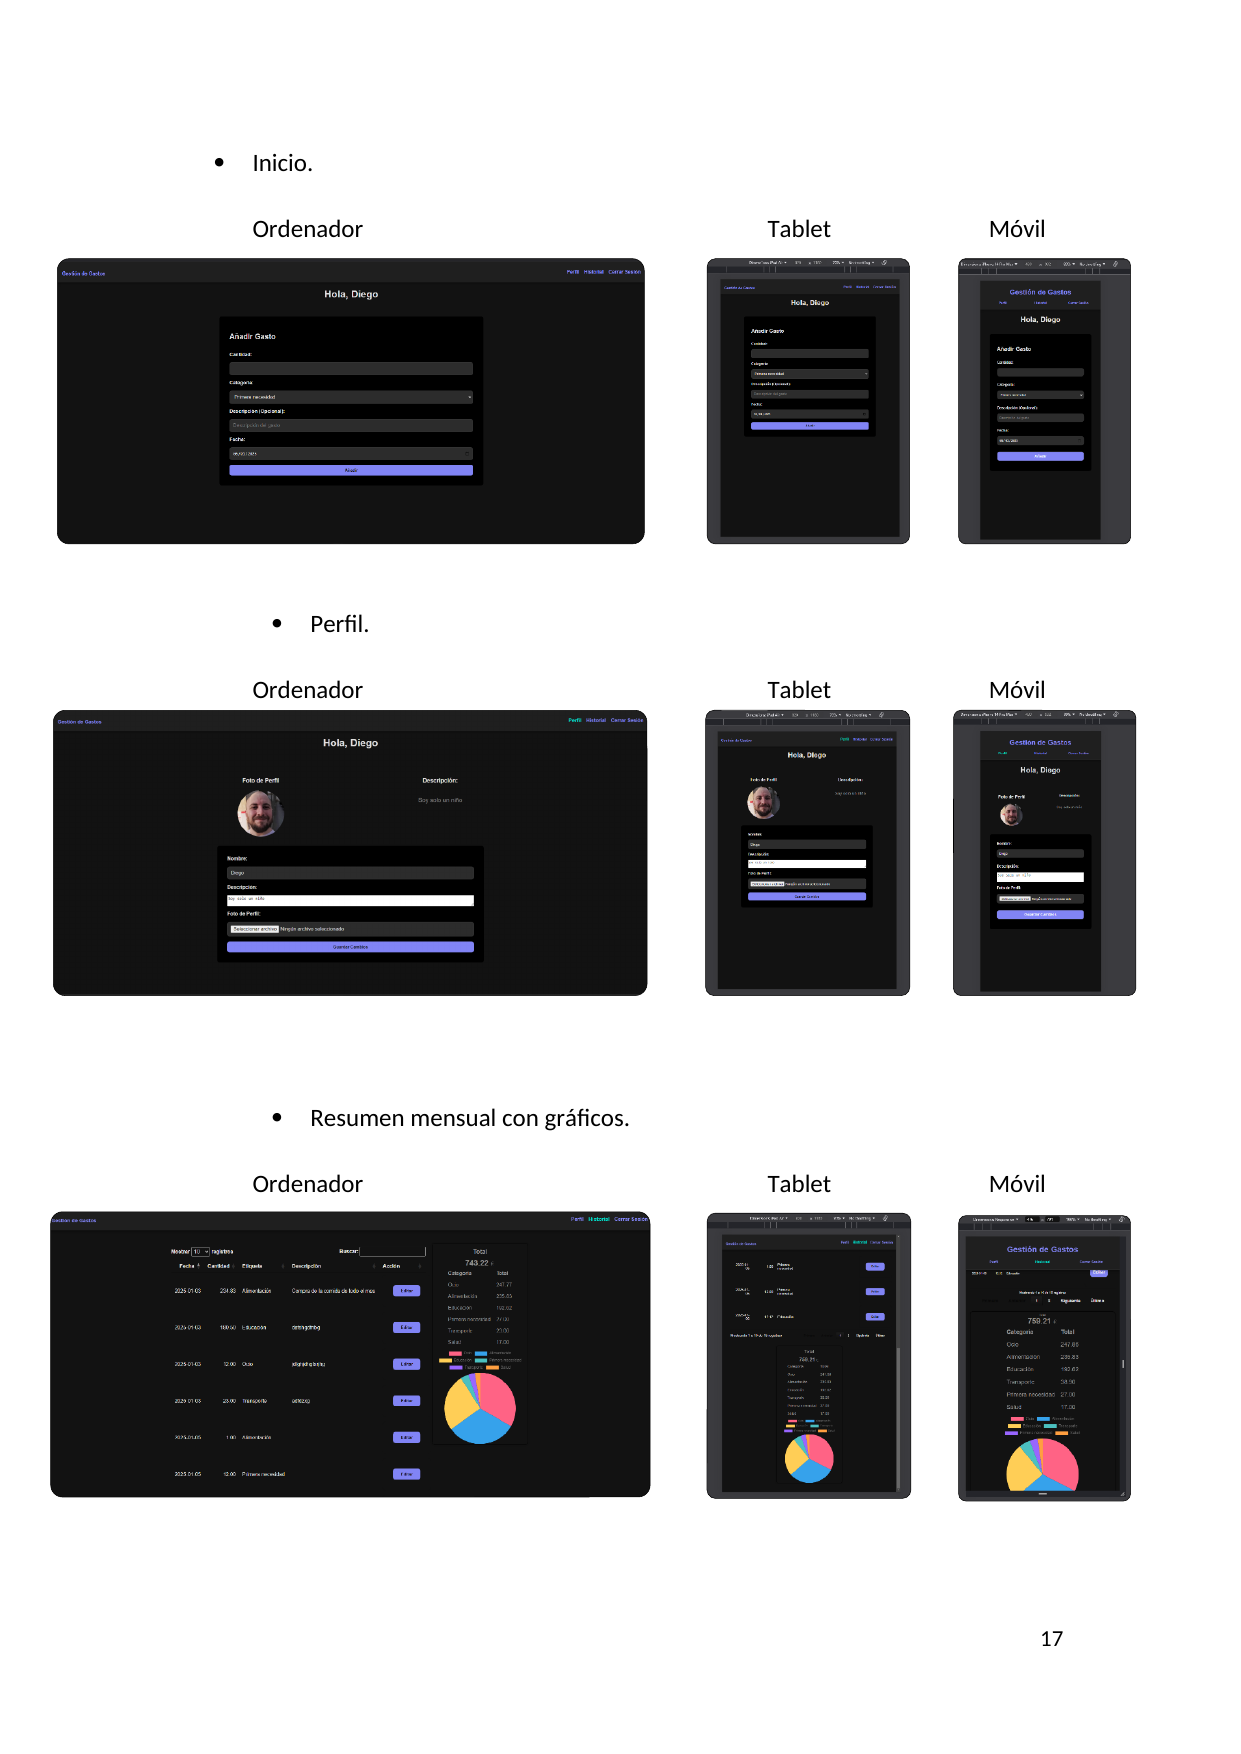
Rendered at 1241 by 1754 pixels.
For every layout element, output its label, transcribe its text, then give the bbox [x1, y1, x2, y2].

list Inicio. [215, 148, 1063, 178]
list Ordenador Tablet Móvil [252, 674, 1063, 705]
picture [959, 1216, 1130, 1500]
list Ordenador Tablet Móvil [252, 213, 1063, 244]
picture [58, 259, 644, 543]
picture [708, 259, 909, 543]
picture [706, 711, 909, 995]
list Perfil. [273, 608, 1063, 639]
picture [954, 711, 1135, 995]
picture [51, 1213, 649, 1496]
picture [708, 1214, 910, 1498]
list Resumen mensual con gráficos. [273, 1102, 1063, 1133]
list Ordenador Tablet Móvil [252, 1168, 1063, 1198]
picture [54, 711, 646, 995]
picture [959, 259, 1130, 543]
